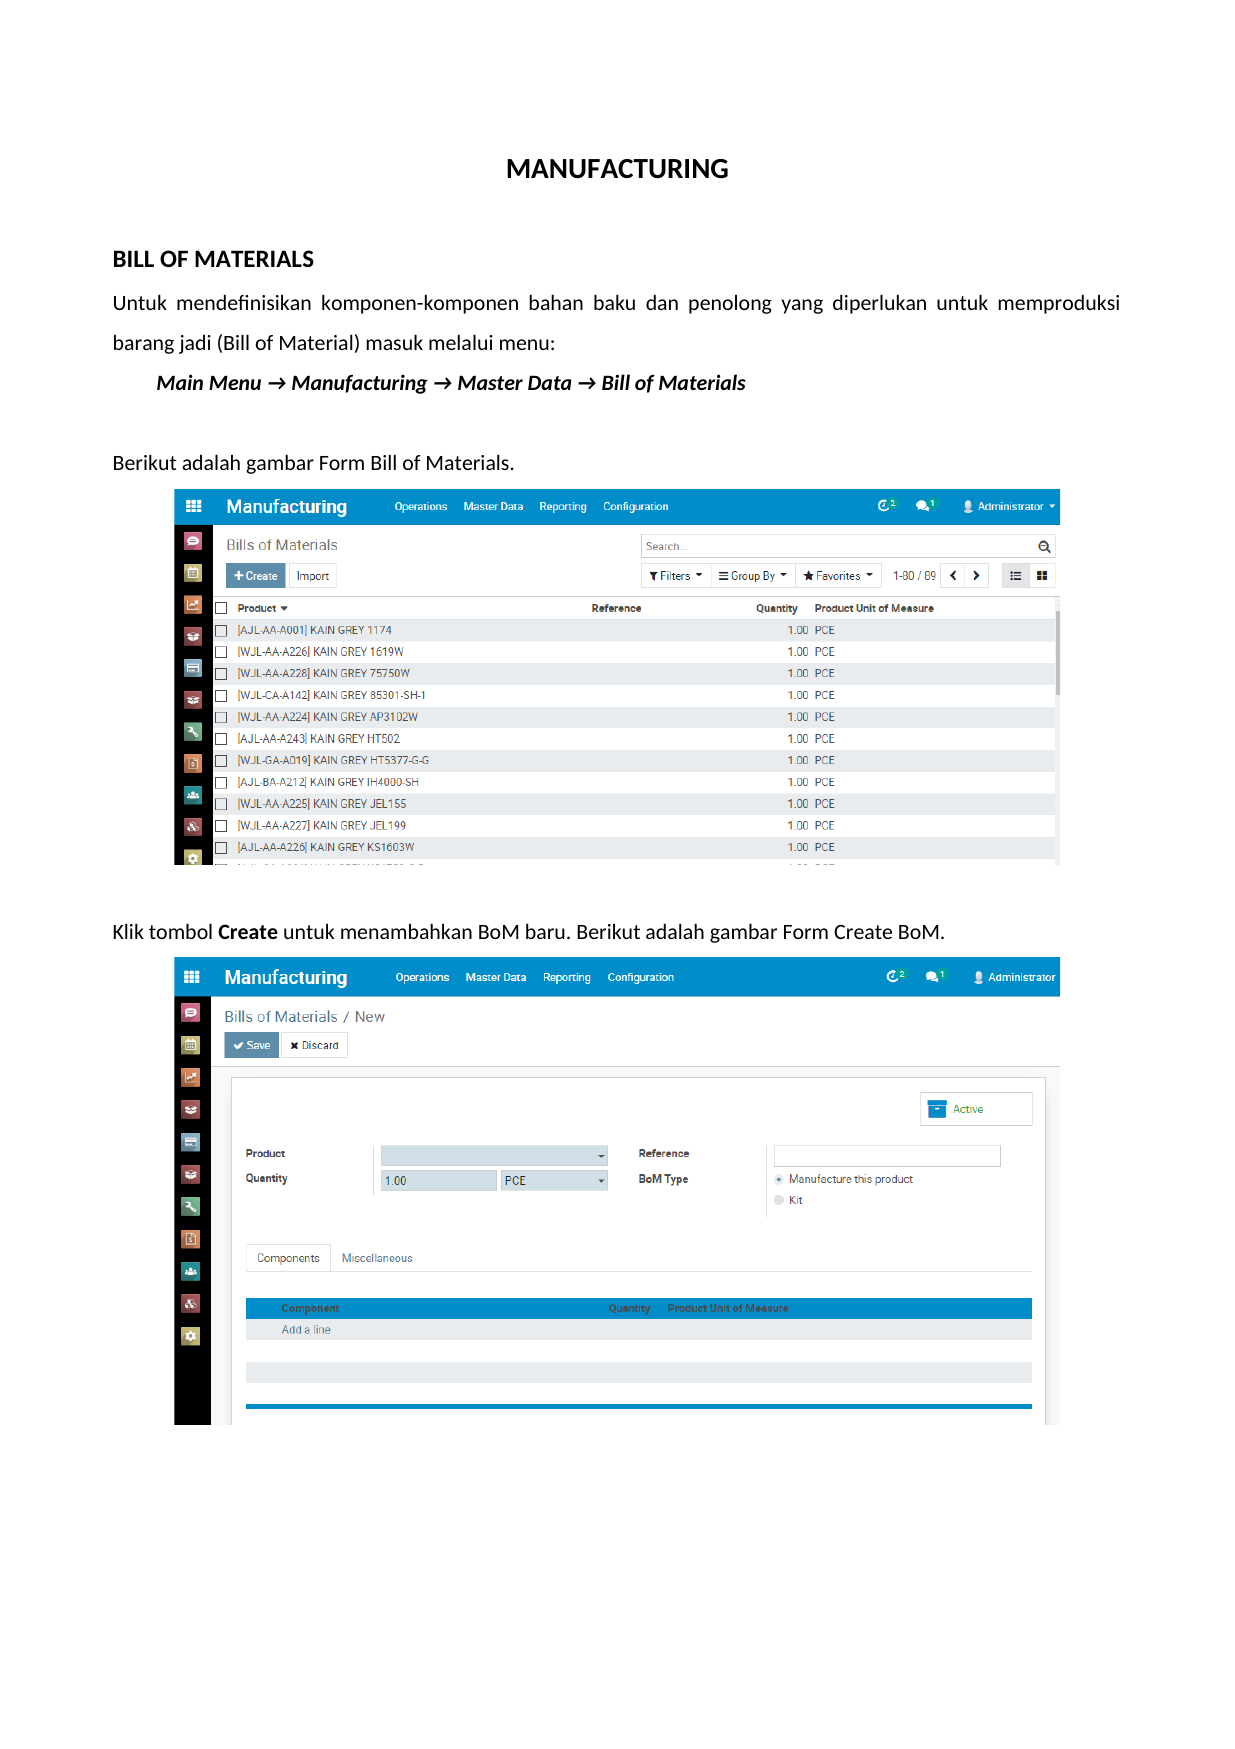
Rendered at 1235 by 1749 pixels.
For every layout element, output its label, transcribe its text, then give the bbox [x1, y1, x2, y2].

picture [976, 972, 982, 983]
picture [333, 504, 346, 516]
picture [228, 500, 232, 512]
text Untuk mendefinisikan komponen-komponen bahan baku dan penolong yang diperlukan untuk memproduksi barang jadi (Bill of Material) masuk melalui menu: [112, 289, 1122, 356]
picture [892, 969, 908, 979]
picture [231, 971, 239, 983]
picture [174, 526, 1060, 865]
picture [966, 501, 971, 512]
text Klik tombol Create untuk menambahkan BoM baru. Berikut adalah gambar Form Create BoM. [112, 918, 1122, 944]
picture [307, 504, 314, 512]
picture [232, 500, 240, 512]
picture [917, 498, 938, 510]
picture [186, 500, 195, 507]
text BILL OF MATERIALS [112, 243, 1122, 274]
picture [281, 504, 288, 512]
picture [184, 971, 193, 982]
picture [467, 974, 475, 980]
picture [174, 997, 1060, 1425]
picture [887, 498, 898, 508]
picture [242, 975, 250, 983]
picture [927, 969, 948, 980]
text MANUFACTURING [112, 150, 1122, 186]
picture [245, 505, 251, 512]
picture [333, 975, 346, 987]
text Main Menu → Manufacturing → Master Data → Bill of Materials [112, 369, 1122, 396]
picture [226, 971, 230, 983]
picture [323, 975, 330, 983]
text Berikut adalah gambar Form Bill of Materials. [112, 449, 1122, 476]
